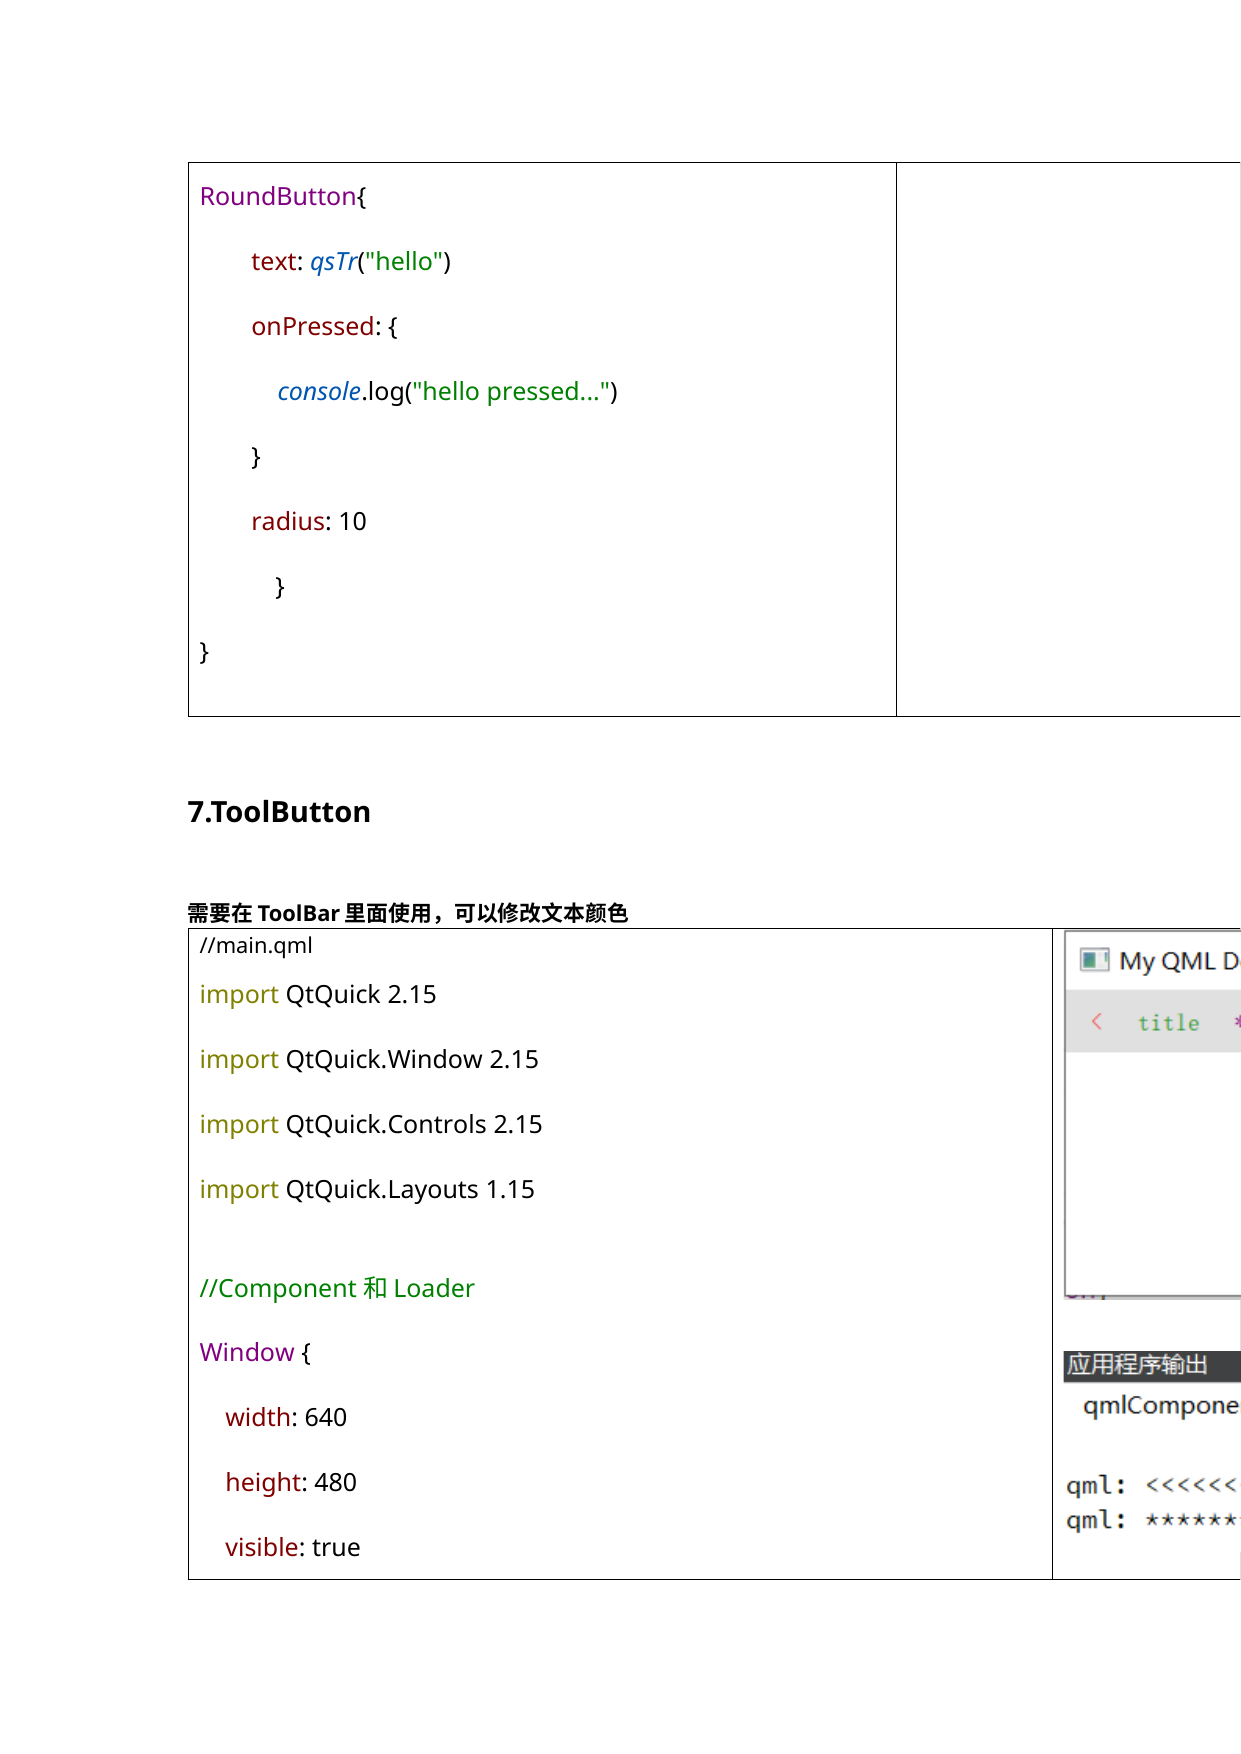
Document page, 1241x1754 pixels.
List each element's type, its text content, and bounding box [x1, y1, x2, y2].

subtitle 7.ToolButton [187, 778, 1053, 843]
table_header [1053, 929, 1240, 1579]
picture [1063, 1351, 1241, 1552]
table_header [897, 163, 1240, 716]
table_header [189, 929, 1052, 1579]
picture [1063, 929, 1241, 1300]
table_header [189, 163, 896, 716]
text 需要在ToolBar里面使用，可以修改文本颜色 [187, 896, 1053, 928]
